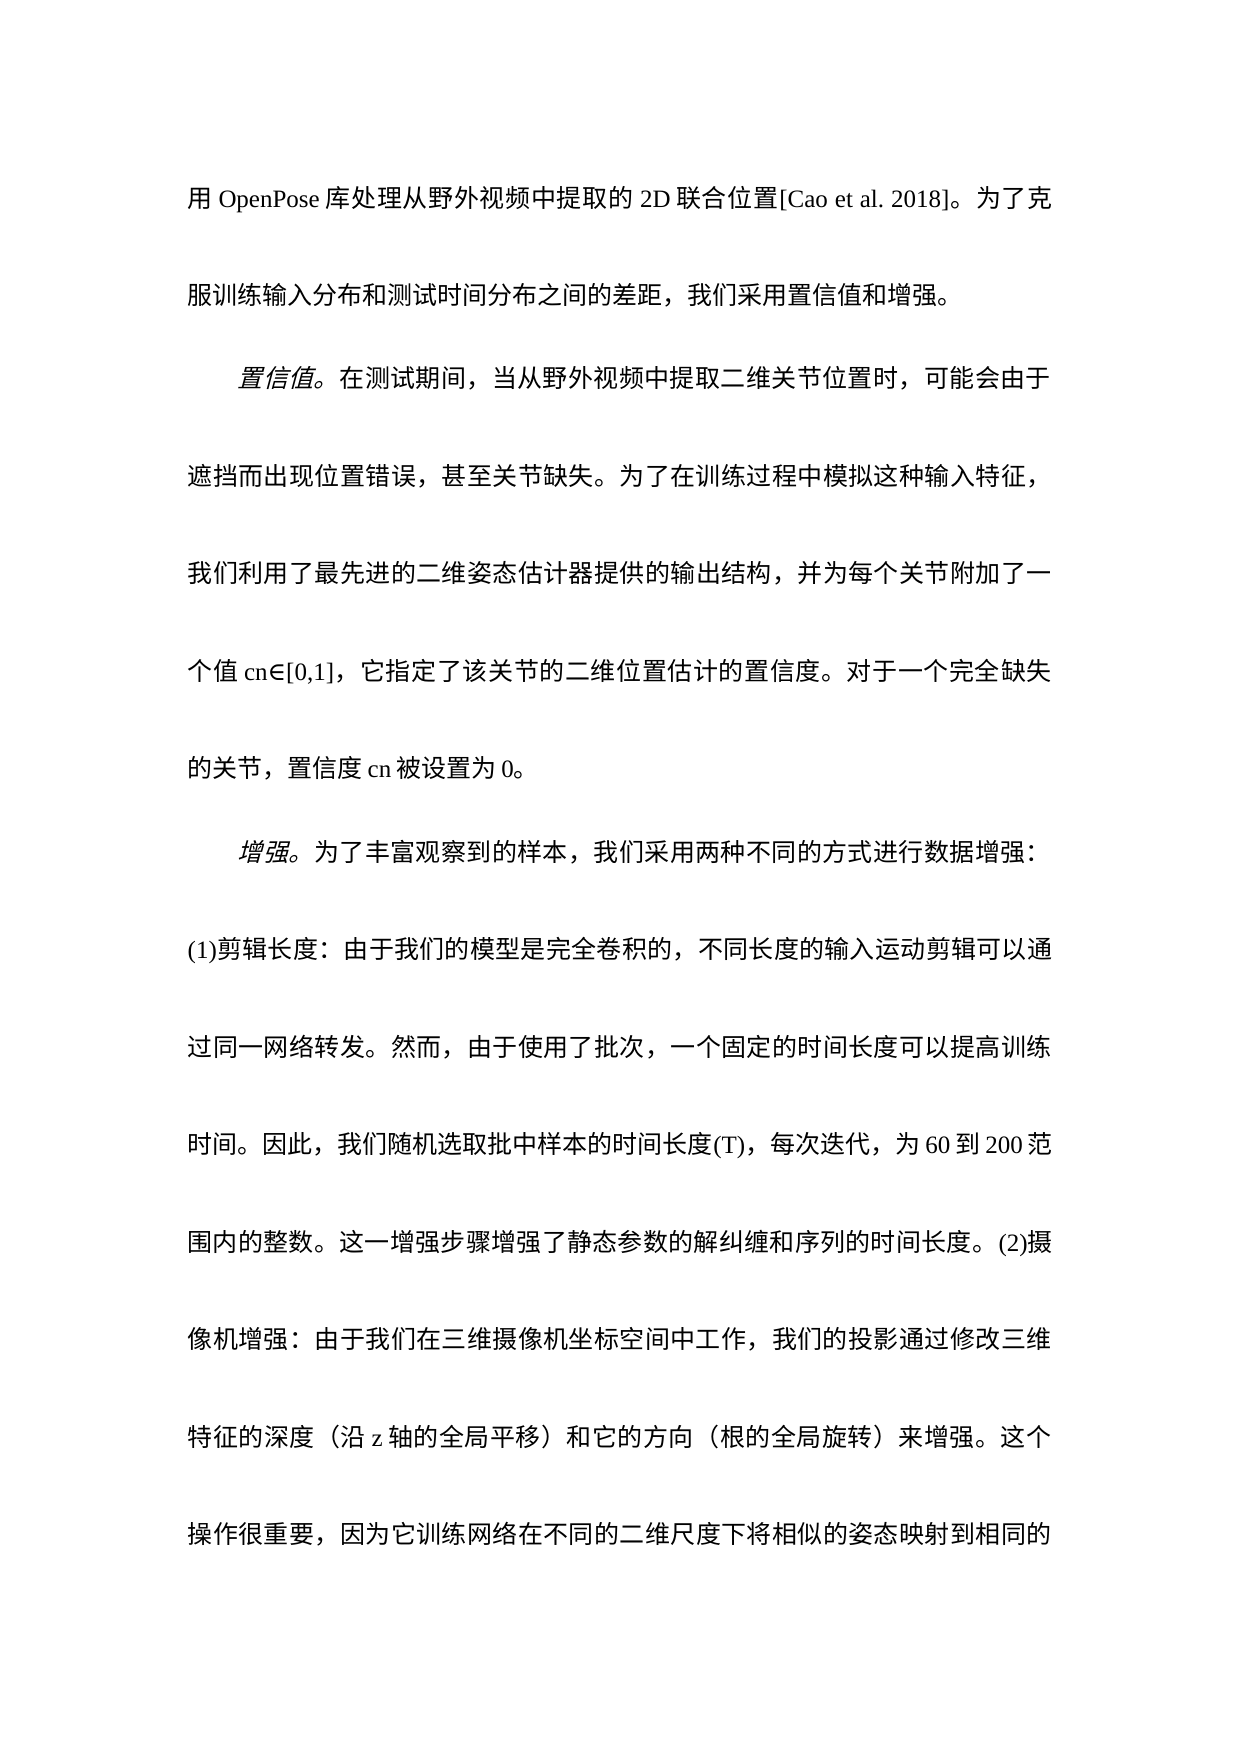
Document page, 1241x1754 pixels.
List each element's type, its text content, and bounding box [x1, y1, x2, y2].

text 置信值。在测试期间，当从野外视频中提取二维关节位置时，可能会由于遮挡而出现位置错误，甚至关节缺失。为了在训练过程中模拟这种输入特征，我们利用了最先进的二维姿态估计器提供的输出结构，并为每个关节附加了一个值cn∈[0,1]，它指定了该关节的二维位置估计的置信度。对于一个完全缺失的关节，置信度cn被设置为0。 [187, 344, 1053, 799]
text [187, 818, 1053, 1565]
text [187, 164, 1053, 326]
